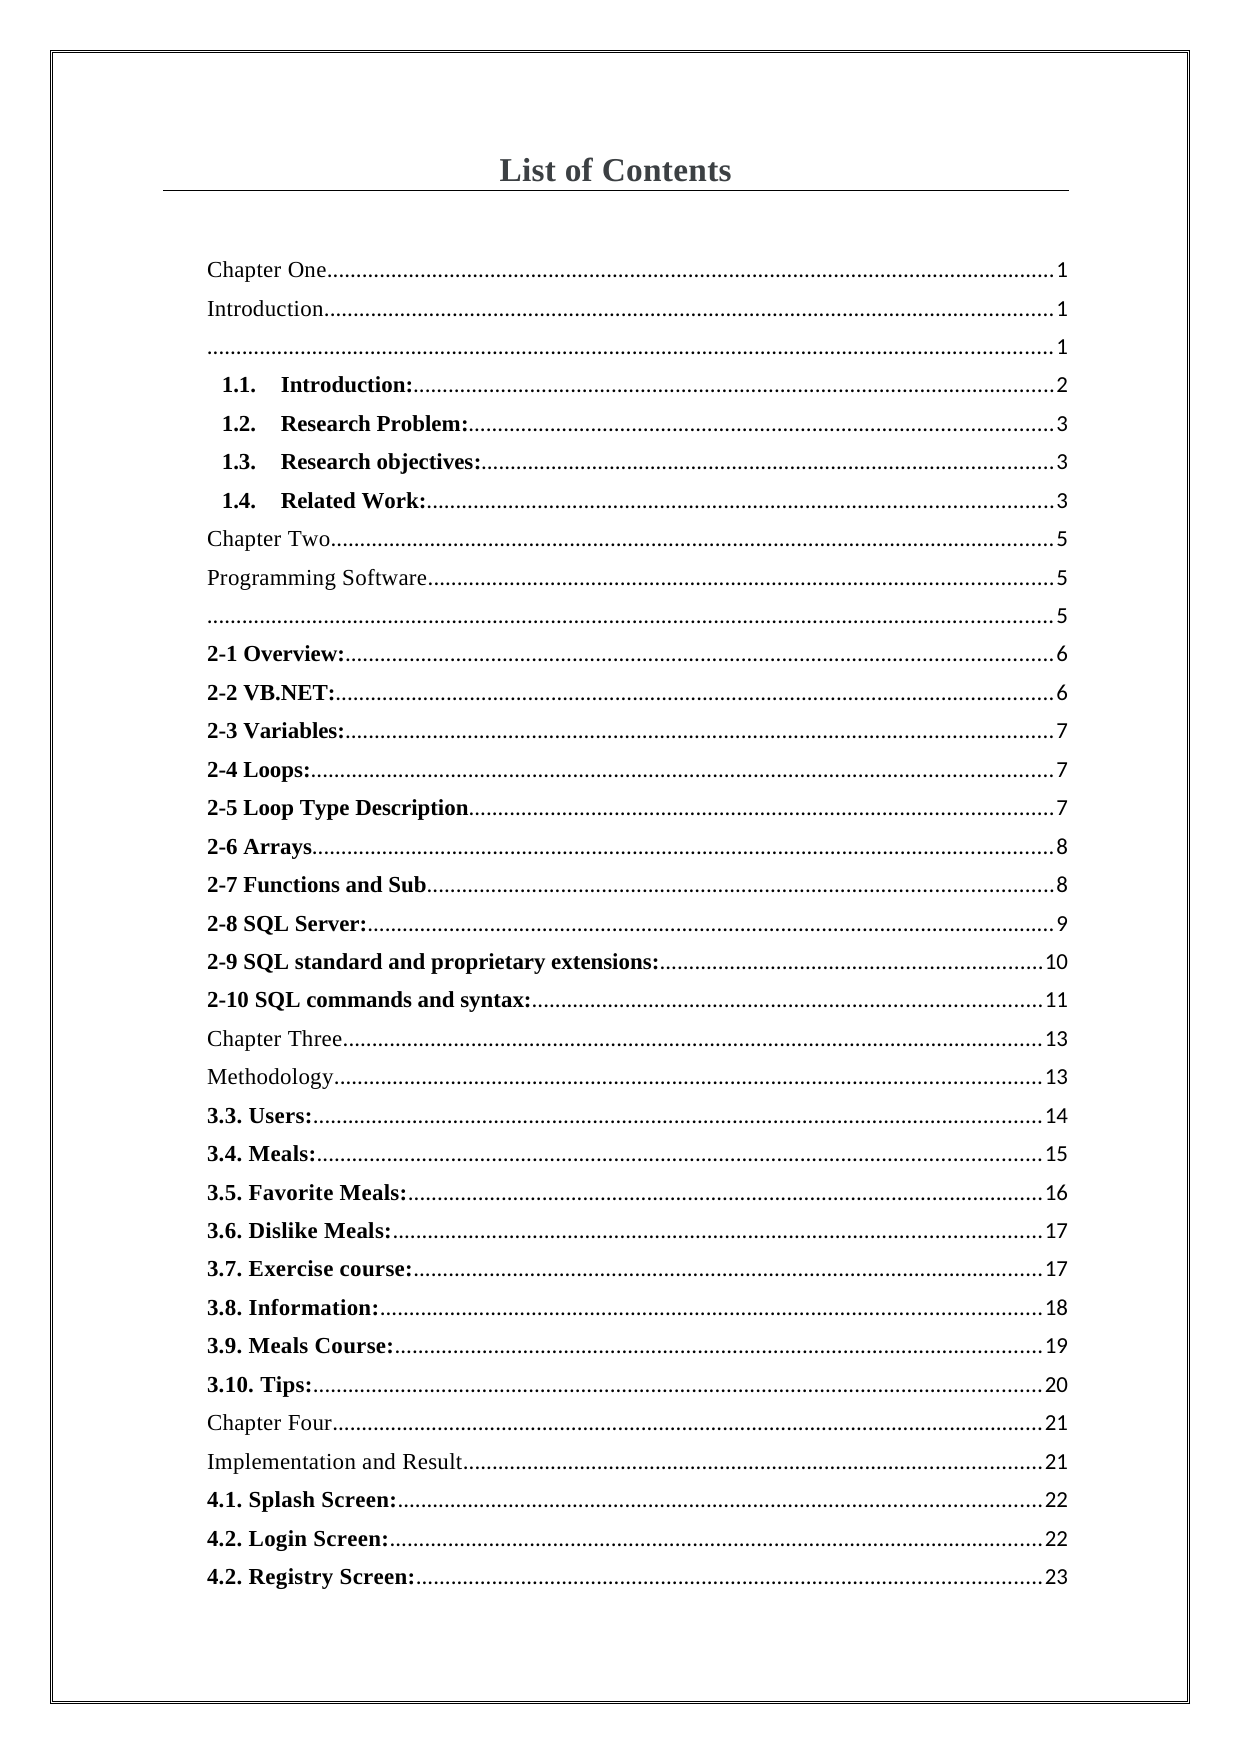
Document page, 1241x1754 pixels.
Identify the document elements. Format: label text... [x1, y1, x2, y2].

subtitle List of Contents [162, 150, 1069, 191]
